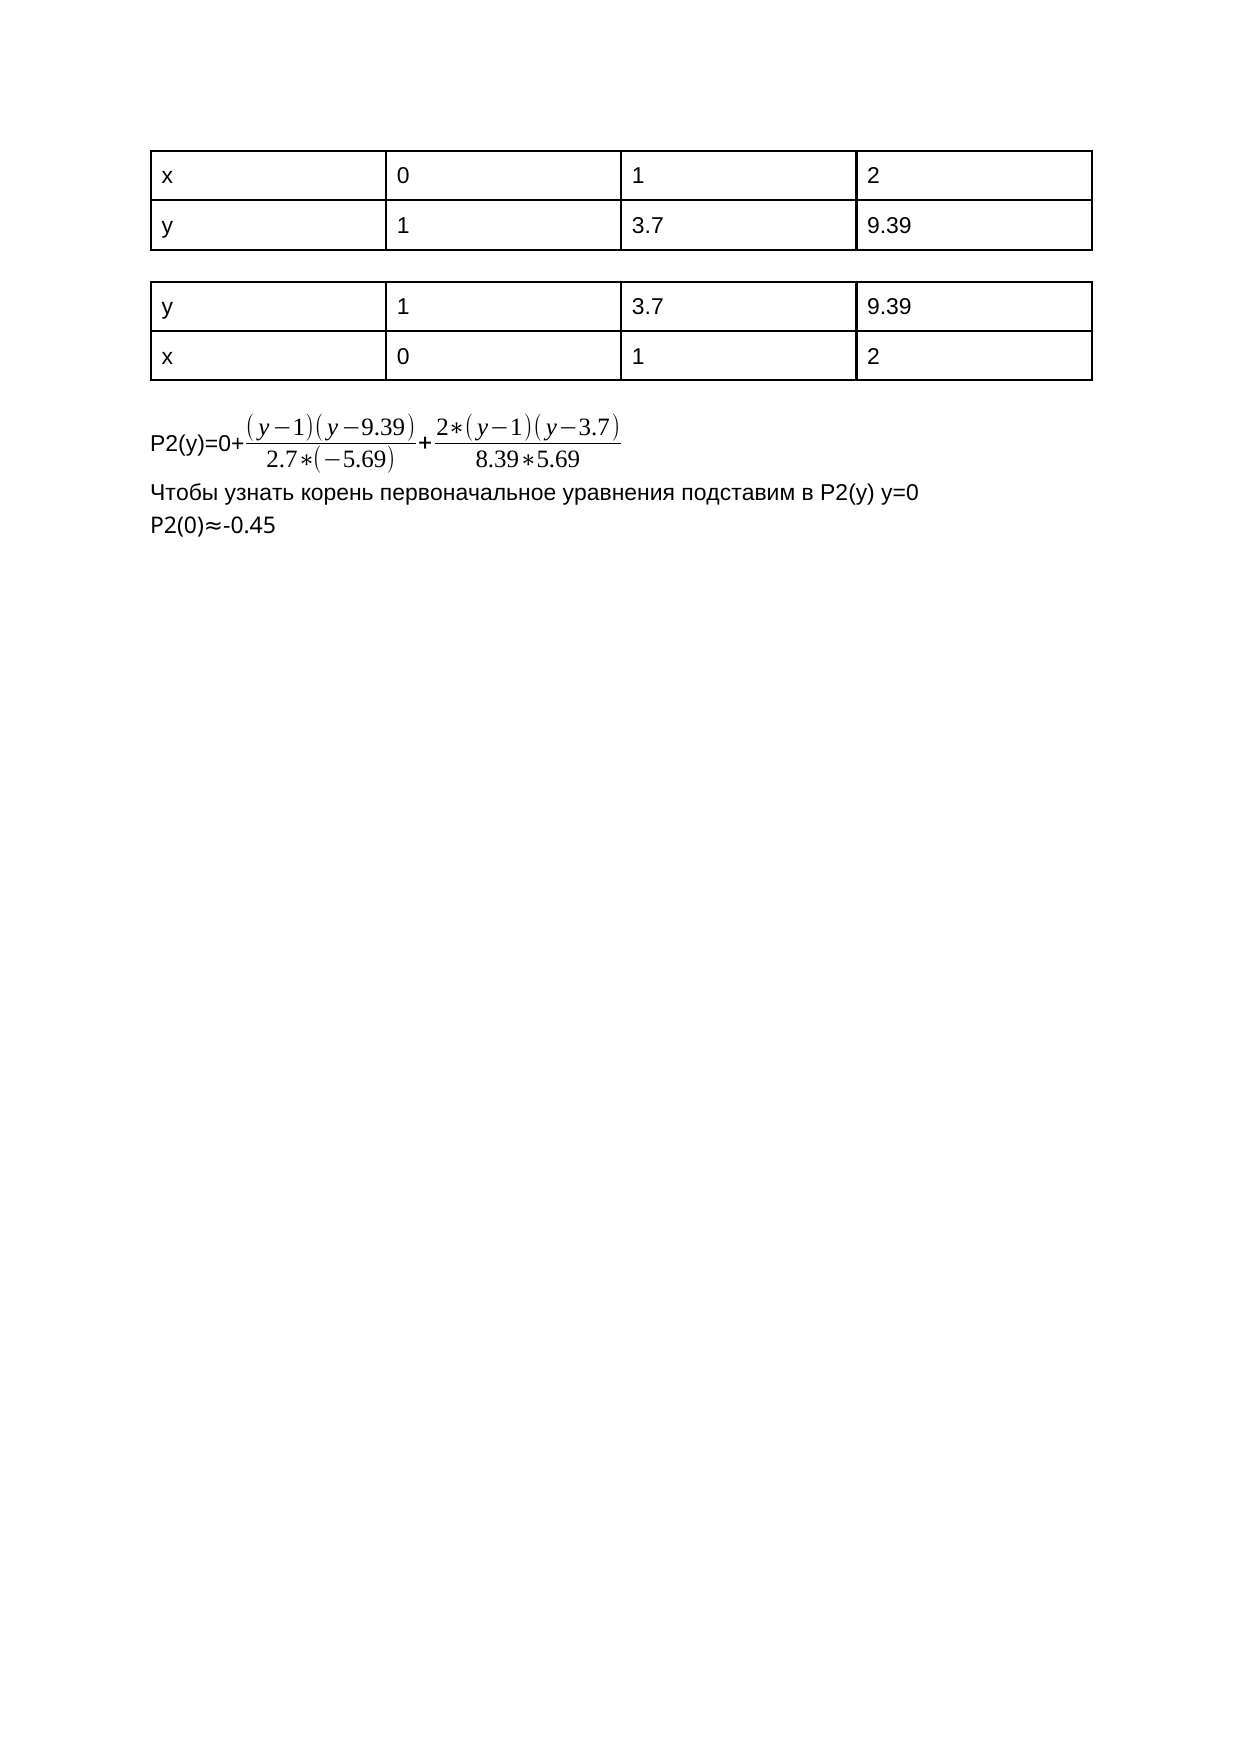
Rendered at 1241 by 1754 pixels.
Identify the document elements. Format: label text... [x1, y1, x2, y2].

table_cell x [152, 332, 385, 379]
table_cell 1 [387, 201, 620, 248]
table_cell 3.7 [622, 201, 855, 248]
table_cell 9.39 [858, 201, 1091, 248]
text P2(y)=0+ [150, 412, 1090, 475]
table_header 1 [387, 283, 620, 330]
table_header 9.39 [858, 283, 1091, 330]
table_header 2 [858, 152, 1091, 199]
table_header 3.7 [622, 283, 855, 330]
table_cell 1 [622, 332, 855, 379]
table_header 0 [387, 152, 620, 199]
table_cell y [152, 201, 385, 248]
table_header x [152, 152, 385, 199]
table_cell 2 [858, 332, 1091, 379]
table_cell 0 [387, 332, 620, 379]
text Чтобы узнать корень первоначальное уравнения подставим в Р2(у) у=0 [150, 479, 1090, 506]
table_header 1 [622, 152, 855, 199]
table_header y [152, 283, 385, 330]
text P2(0)≈-0.45 [150, 509, 1090, 541]
